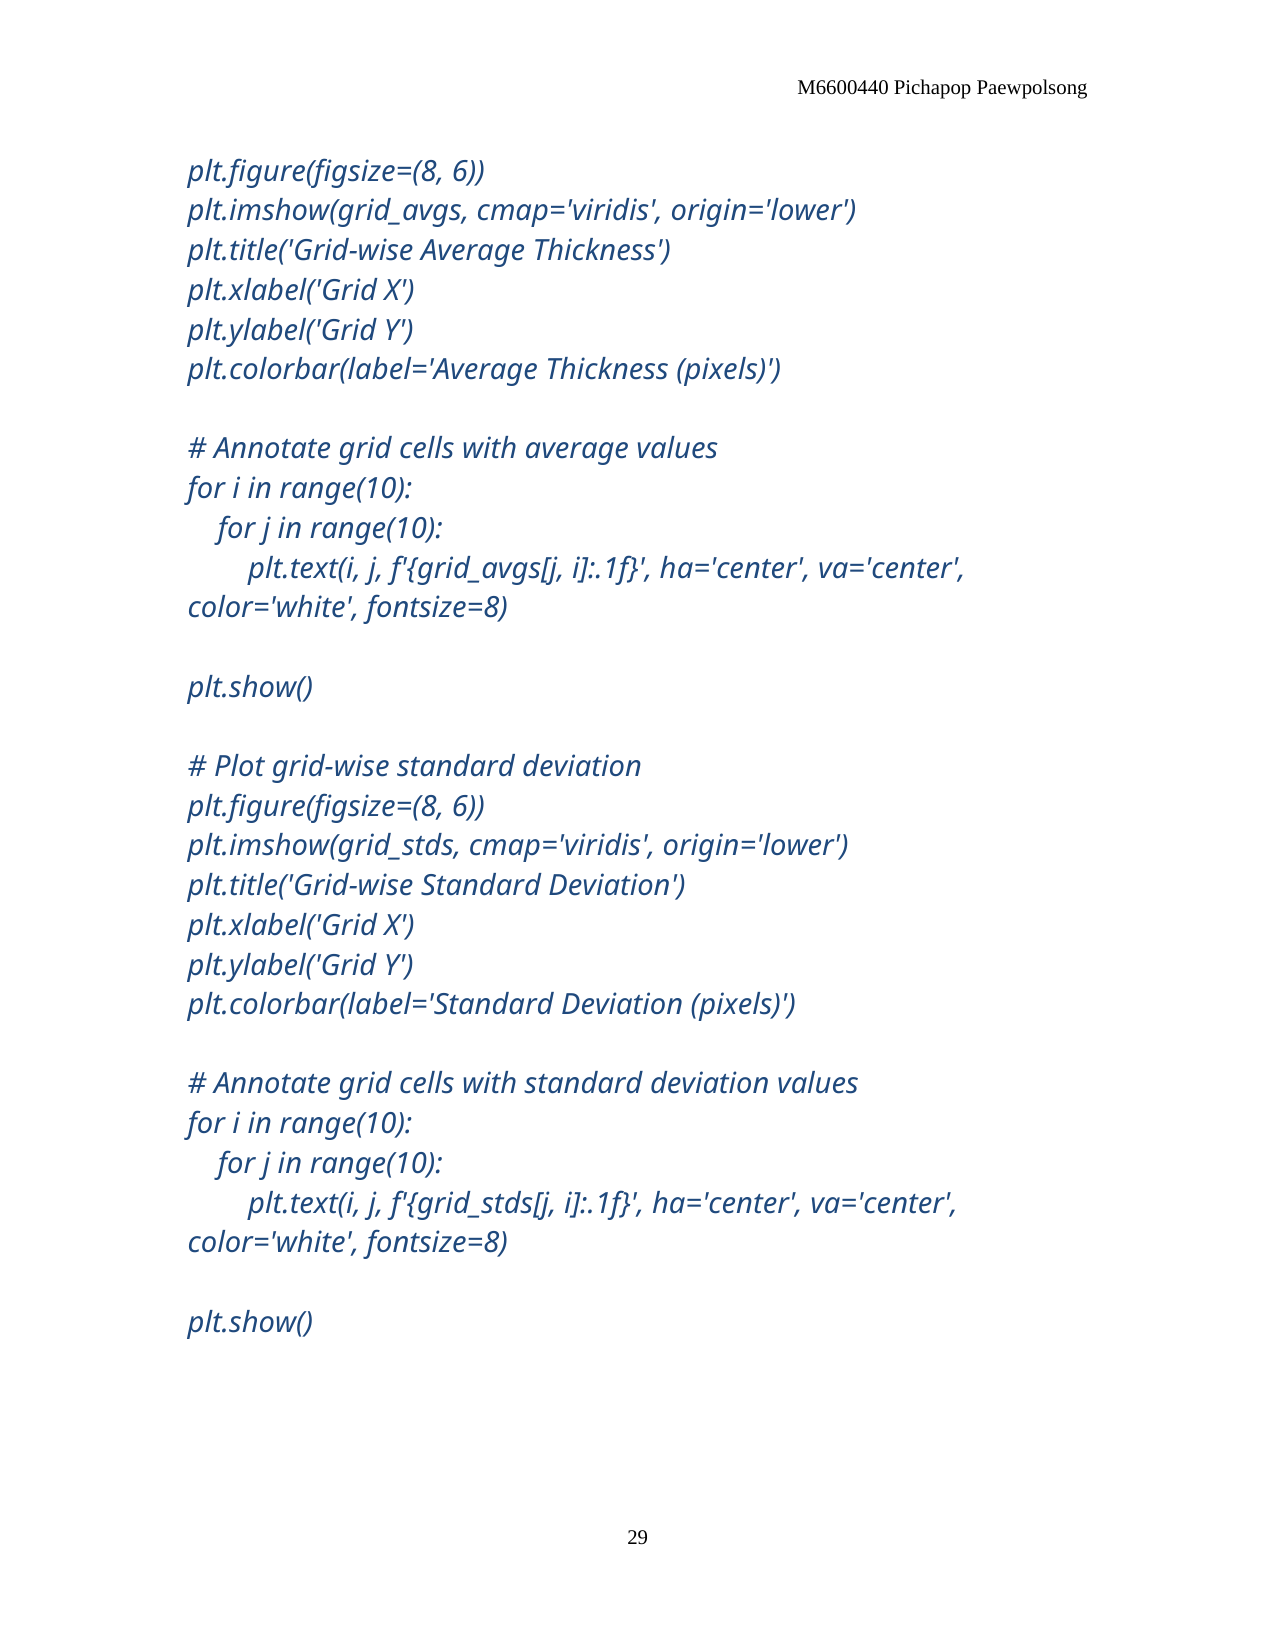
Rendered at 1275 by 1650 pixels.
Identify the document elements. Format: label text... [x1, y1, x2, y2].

text # Annotate grid cells with average values [187, 428, 1087, 467]
text plt.text(i, j, f'{grid_avgs[j, i]:.1f}', ha='center', va='center', color='white', fontsize=8) [187, 547, 1087, 626]
text for j in range(10): [187, 507, 1087, 547]
text plt.figure(figsize=(8, 6)) [187, 150, 1087, 190]
text # Annotate grid cells with standard deviation values [187, 1063, 1087, 1102]
text # Plot grid-wise standard deviation [187, 745, 1087, 785]
text plt.ylabel('Grid Y') [187, 309, 1087, 348]
text plt.xlabel('Grid X') [187, 904, 1087, 944]
text plt.ylabel('Grid Y') [187, 944, 1087, 983]
text for i in range(10): [187, 467, 1087, 507]
text plt.show() [187, 666, 1087, 706]
text plt.colorbar(label='Average Thickness (pixels)') [187, 348, 1087, 388]
text plt.xlabel('Grid X') [187, 269, 1087, 309]
text for j in range(10): [187, 1142, 1087, 1182]
text plt.figure(figsize=(8, 6)) [187, 785, 1087, 825]
text plt.title('Grid-wise Average Thickness') [187, 229, 1087, 269]
text plt.show() [187, 1301, 1087, 1341]
text plt.imshow(grid_avgs, cmap='viridis', origin='lower') [187, 190, 1087, 229]
text for i in range(10): [187, 1102, 1087, 1142]
text plt.title('Grid-wise Standard Deviation') [187, 864, 1087, 904]
text plt.imshow(grid_stds, cmap='viridis', origin='lower') [187, 825, 1087, 864]
text plt.colorbar(label='Standard Deviation (pixels)') [187, 983, 1087, 1023]
text plt.text(i, j, f'{grid_stds[j, i]:.1f}', ha='center', va='center', color='white', fontsize=8) [187, 1182, 1087, 1261]
